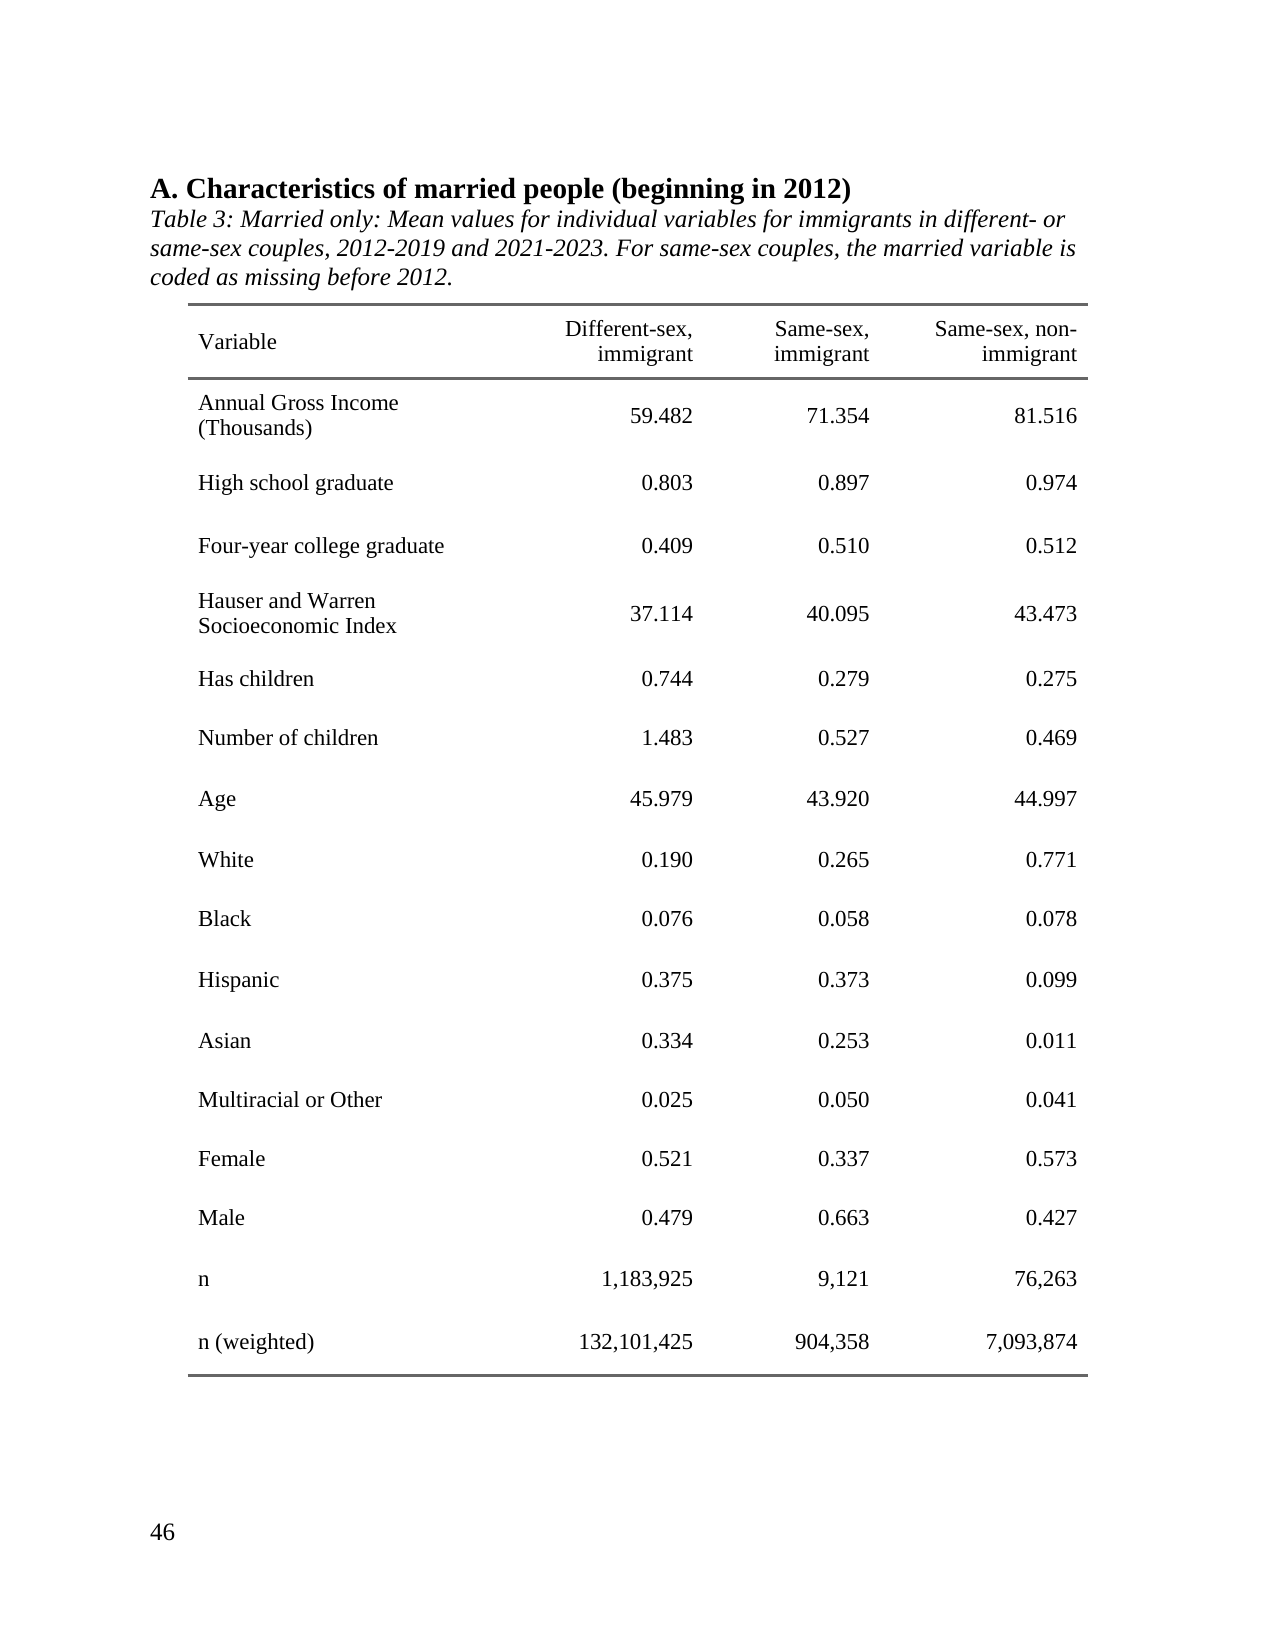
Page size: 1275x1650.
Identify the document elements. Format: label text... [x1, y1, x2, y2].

table_cell Male [188, 1189, 502, 1248]
table_cell 0.265 [703, 830, 880, 889]
table_cell 0.409 [502, 515, 703, 578]
table_cell 0.469 [880, 708, 1087, 767]
table_cell n [188, 1248, 502, 1310]
table_cell Multiracial or Other [188, 1071, 502, 1130]
table_cell Four-year college graduate [188, 515, 502, 578]
table_cell Number of children [188, 708, 502, 767]
table_cell 81.516 [880, 380, 1087, 451]
table_cell 43.920 [703, 767, 880, 830]
table_cell Has children [188, 649, 502, 708]
table_cell 0.512 [880, 515, 1087, 578]
table_cell 1,183,925 [502, 1248, 703, 1310]
table_cell 132,101,425 [502, 1310, 703, 1373]
text Table 3: Married only: Mean values for individual variables for immigrants in different- or same-sex couples, 2012-2019 and 2021-2023. For same-sex couples, the married variable is coded as missing before 2012. [150, 204, 1125, 291]
table_cell 71.354 [703, 380, 880, 451]
table_cell 0.011 [880, 1012, 1087, 1071]
table_cell 7,093,874 [880, 1310, 1087, 1373]
table_cell 0.041 [880, 1071, 1087, 1130]
table_cell 0.253 [703, 1012, 880, 1071]
table_cell 1.483 [502, 708, 703, 767]
table_cell 44.997 [880, 767, 1087, 830]
table_cell 0.337 [703, 1130, 880, 1189]
table_cell Asian [188, 1012, 502, 1071]
table_cell 0.050 [703, 1071, 880, 1130]
table_cell 0.099 [880, 948, 1087, 1012]
table_cell White [188, 830, 502, 889]
table_cell 40.095 [703, 578, 880, 649]
table_cell 0.510 [703, 515, 880, 578]
table_cell 0.334 [502, 1012, 703, 1071]
table_cell 59.482 [502, 380, 703, 451]
table_cell 76,263 [880, 1248, 1087, 1310]
table_cell 0.521 [502, 1130, 703, 1189]
table_header Same-sex, immigrant [703, 306, 880, 377]
table_cell 0.803 [502, 451, 703, 515]
table_cell 0.375 [502, 948, 703, 1012]
table_cell 0.025 [502, 1071, 703, 1130]
table_cell 0.279 [703, 649, 880, 708]
table_cell 0.573 [880, 1130, 1087, 1189]
table_cell 0.078 [880, 889, 1087, 948]
table_cell High school graduate [188, 451, 502, 515]
table_header Variable [188, 306, 502, 377]
table_cell 0.527 [703, 708, 880, 767]
table_cell 0.744 [502, 649, 703, 708]
table_cell n (weighted) [188, 1310, 502, 1373]
table_cell 0.275 [880, 649, 1087, 708]
table_cell 0.373 [703, 948, 880, 1012]
table_cell 0.427 [880, 1189, 1087, 1248]
table_cell Female [188, 1130, 502, 1189]
table_cell 904,358 [703, 1310, 880, 1373]
table_cell 0.190 [502, 830, 703, 889]
table_cell 0.076 [502, 889, 703, 948]
table_cell Hispanic [188, 948, 502, 1012]
table_cell 0.974 [880, 451, 1087, 515]
table_cell 37.114 [502, 578, 703, 649]
subtitle A. Characteristics of married people (beginning in 2012) [150, 171, 1125, 204]
table_cell 9,121 [703, 1248, 880, 1310]
table_cell 0.663 [703, 1189, 880, 1248]
table_cell 0.897 [703, 451, 880, 515]
table_cell Age [188, 767, 502, 830]
table_cell 43.473 [880, 578, 1087, 649]
table_cell 0.058 [703, 889, 880, 948]
table_cell Hauser and Warren Socioeconomic Index [188, 578, 502, 649]
table_cell 45.979 [502, 767, 703, 830]
table_cell Annual Gross Income (Thousands) [188, 380, 502, 451]
table_cell 0.479 [502, 1189, 703, 1248]
table_header Same-sex, non-immigrant [880, 306, 1087, 377]
table_cell 0.771 [880, 830, 1087, 889]
table_cell Black [188, 889, 502, 948]
table_header Different-sex, immigrant [502, 306, 703, 377]
